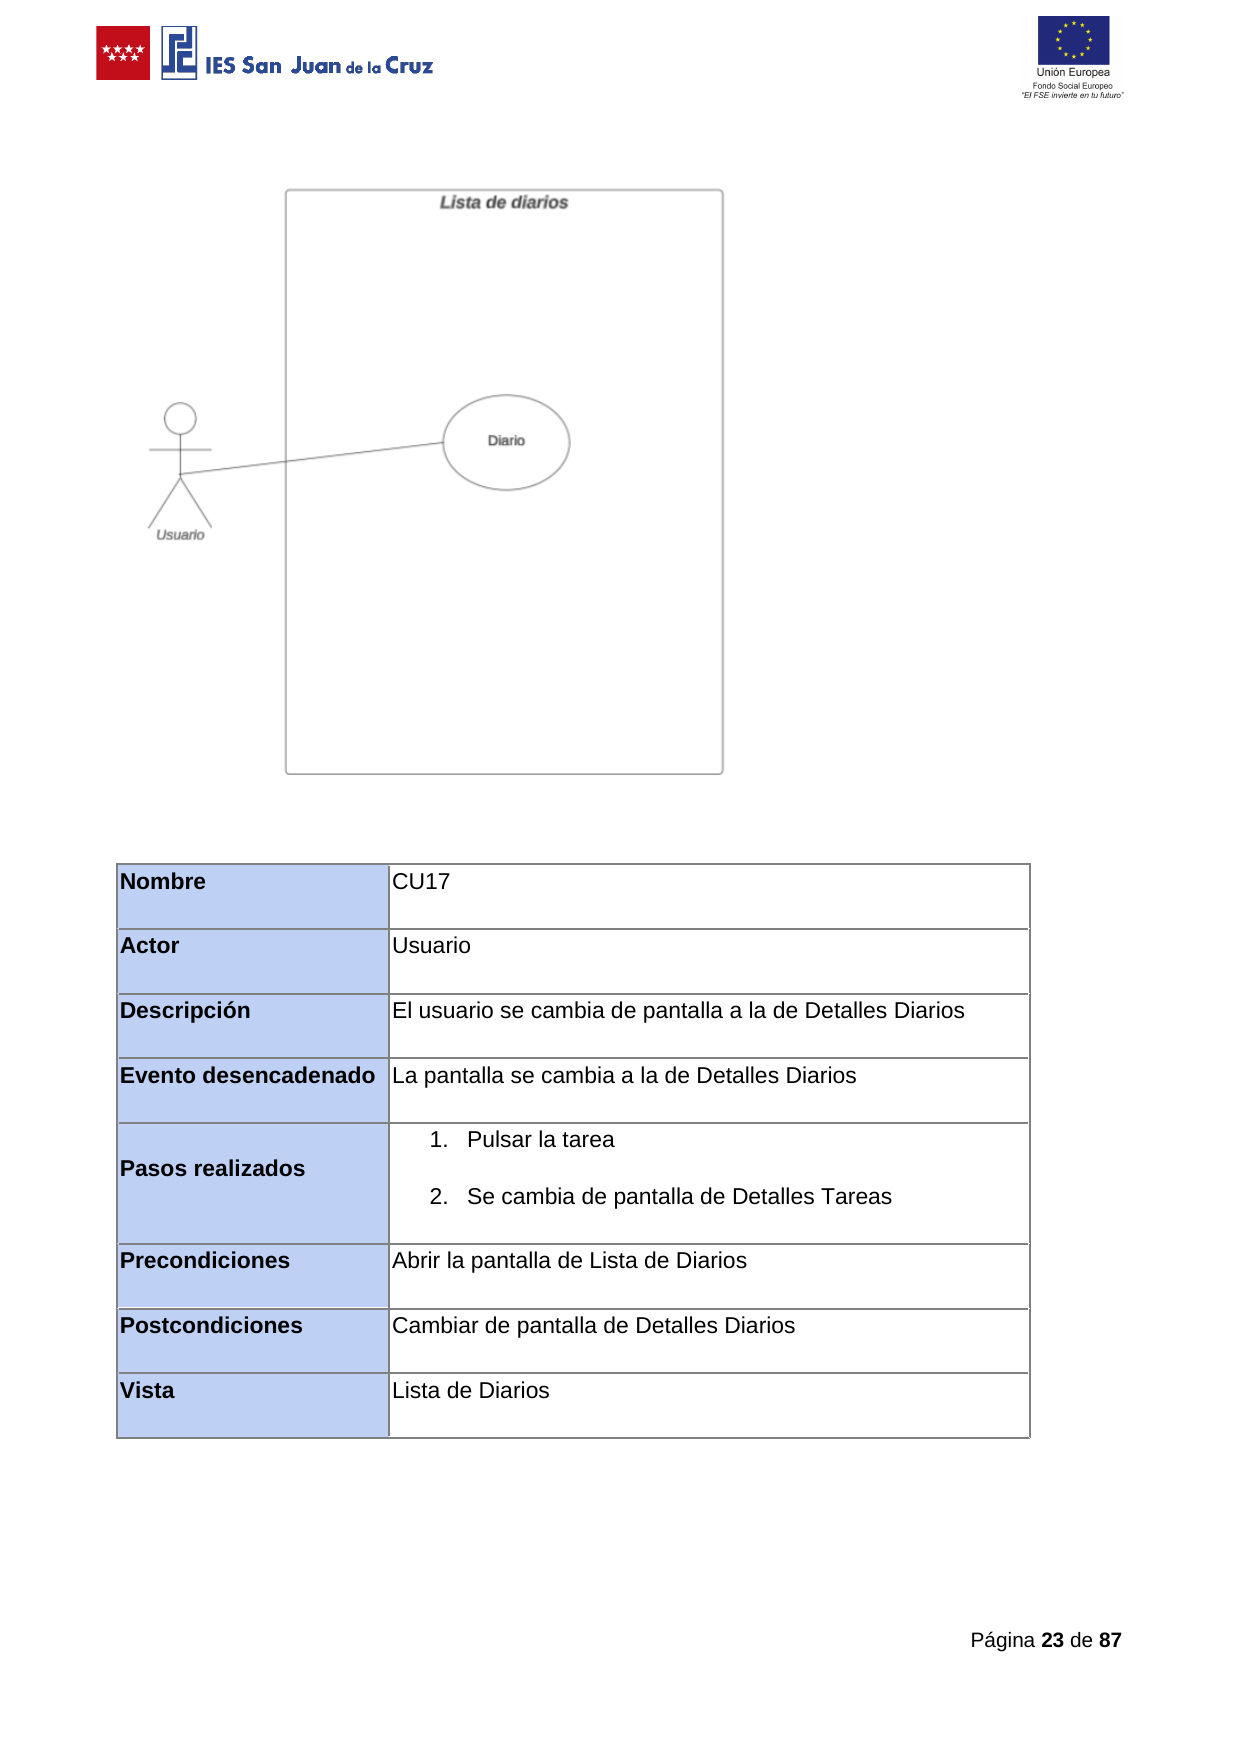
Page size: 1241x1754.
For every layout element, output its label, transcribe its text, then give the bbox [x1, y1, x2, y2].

table_cell Postcondiciones [118, 1310, 388, 1372]
table_header CU17 [390, 865, 1029, 928]
table_cell Pasos realizados [118, 1124, 388, 1243]
picture [113, 118, 755, 810]
table_header Nombre [118, 865, 388, 928]
table_cell El usuario se cambia de pantalla a la de Detalles Diarios [390, 993, 1029, 1057]
table_cell Cambiar de pantalla de Detalles Diarios [390, 1308, 1029, 1372]
table_cell Pulsar la tarea Se cambia de pantalla de Detalles Tareas [390, 1122, 1029, 1243]
picture [1021, 16, 1124, 98]
picture [96, 26, 198, 80]
table_cell Abrir la pantalla de Lista de Diarios [390, 1243, 1029, 1307]
table_cell Lista de Diarios [389, 1372, 1029, 1437]
table_cell Usuario [390, 928, 1029, 993]
table_cell Actor [118, 930, 388, 993]
table_cell Vista [118, 1374, 389, 1437]
table_cell Evento desencadenado [118, 1059, 388, 1122]
table_cell La pantalla se cambia a la de Detalles Diarios [390, 1057, 1029, 1122]
table_cell Precondiciones [118, 1245, 388, 1307]
table_cell Descripción [118, 995, 388, 1057]
picture [205, 26, 433, 85]
